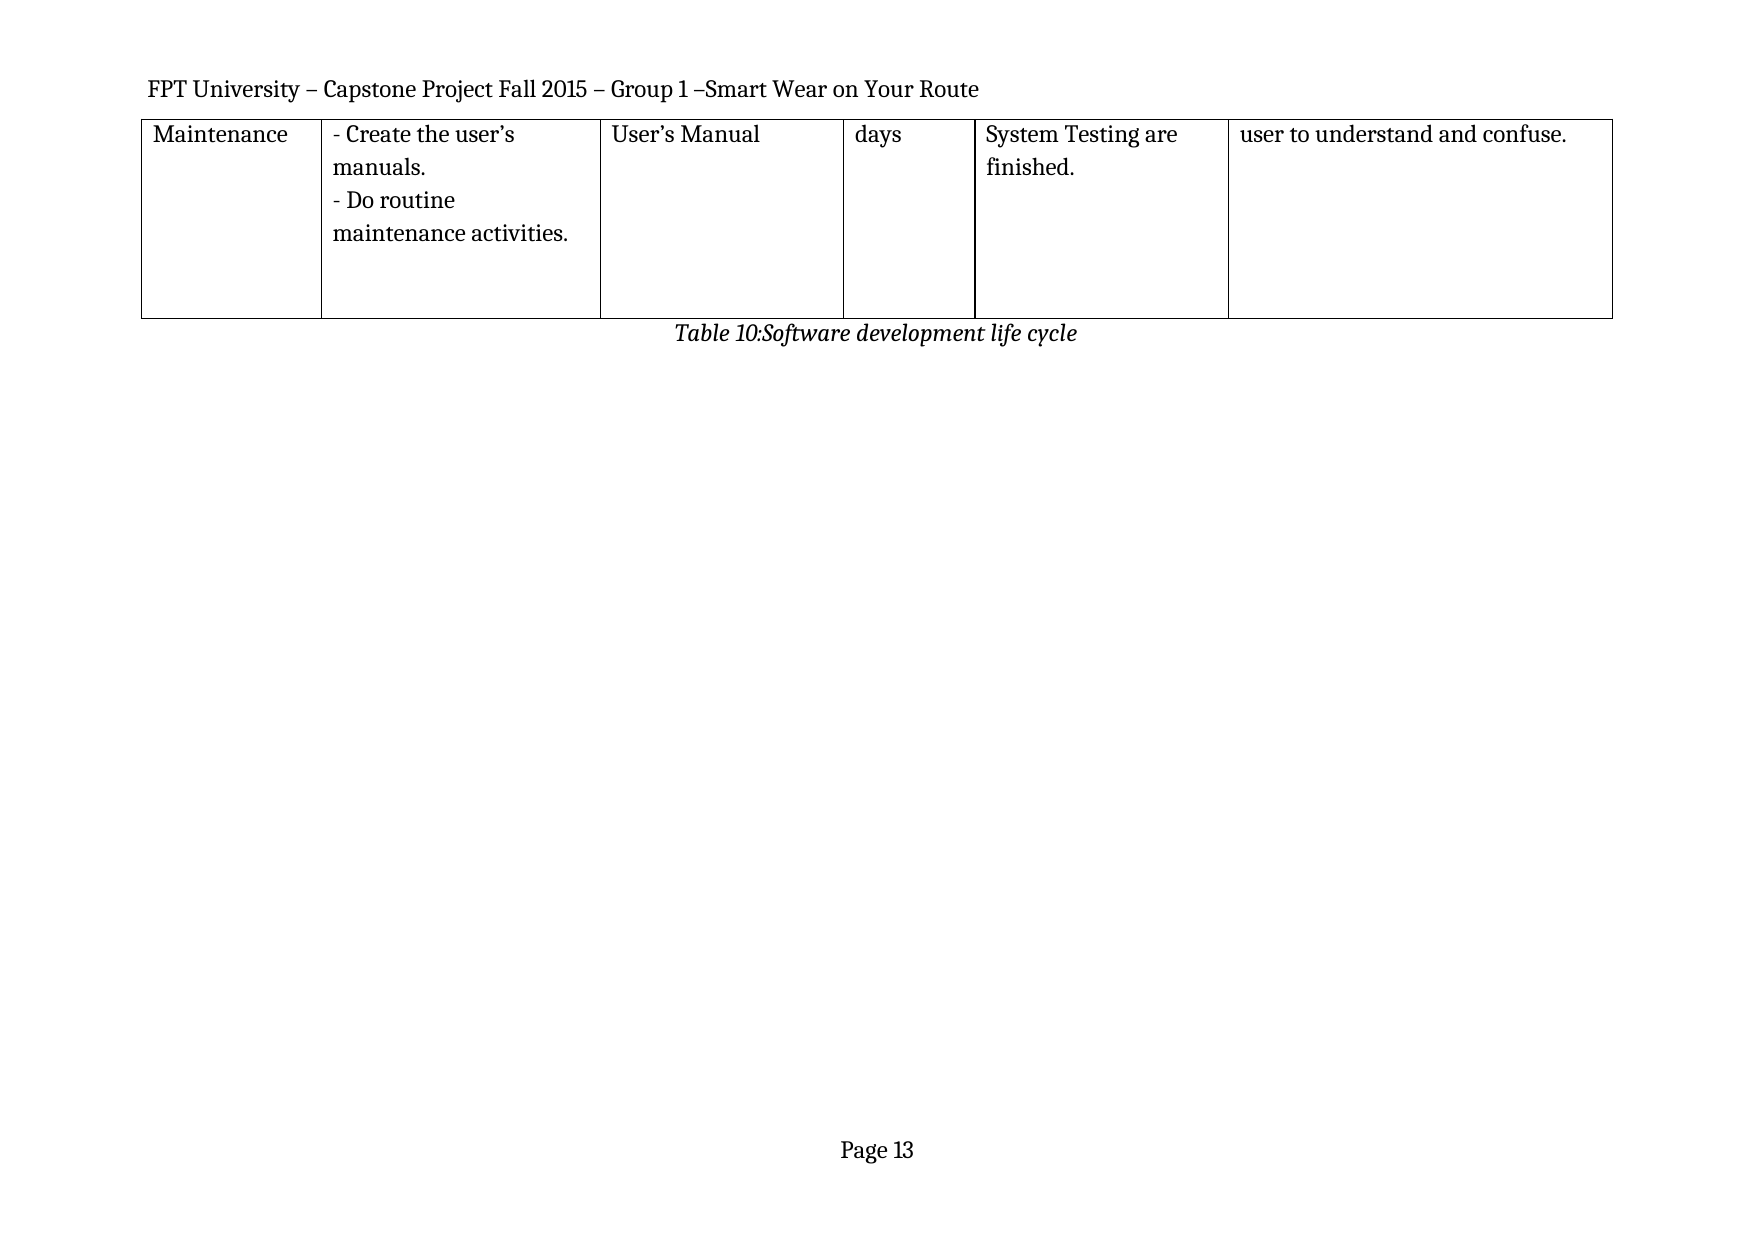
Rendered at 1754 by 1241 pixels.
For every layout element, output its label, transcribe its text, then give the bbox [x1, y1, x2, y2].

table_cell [322, 120, 600, 318]
table_cell 15 man-days [844, 120, 974, 318]
text Table 10:Software development life cycle [147, 319, 1607, 347]
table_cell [1229, 120, 1612, 318]
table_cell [976, 120, 1228, 318]
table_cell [601, 120, 843, 318]
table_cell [142, 120, 321, 318]
